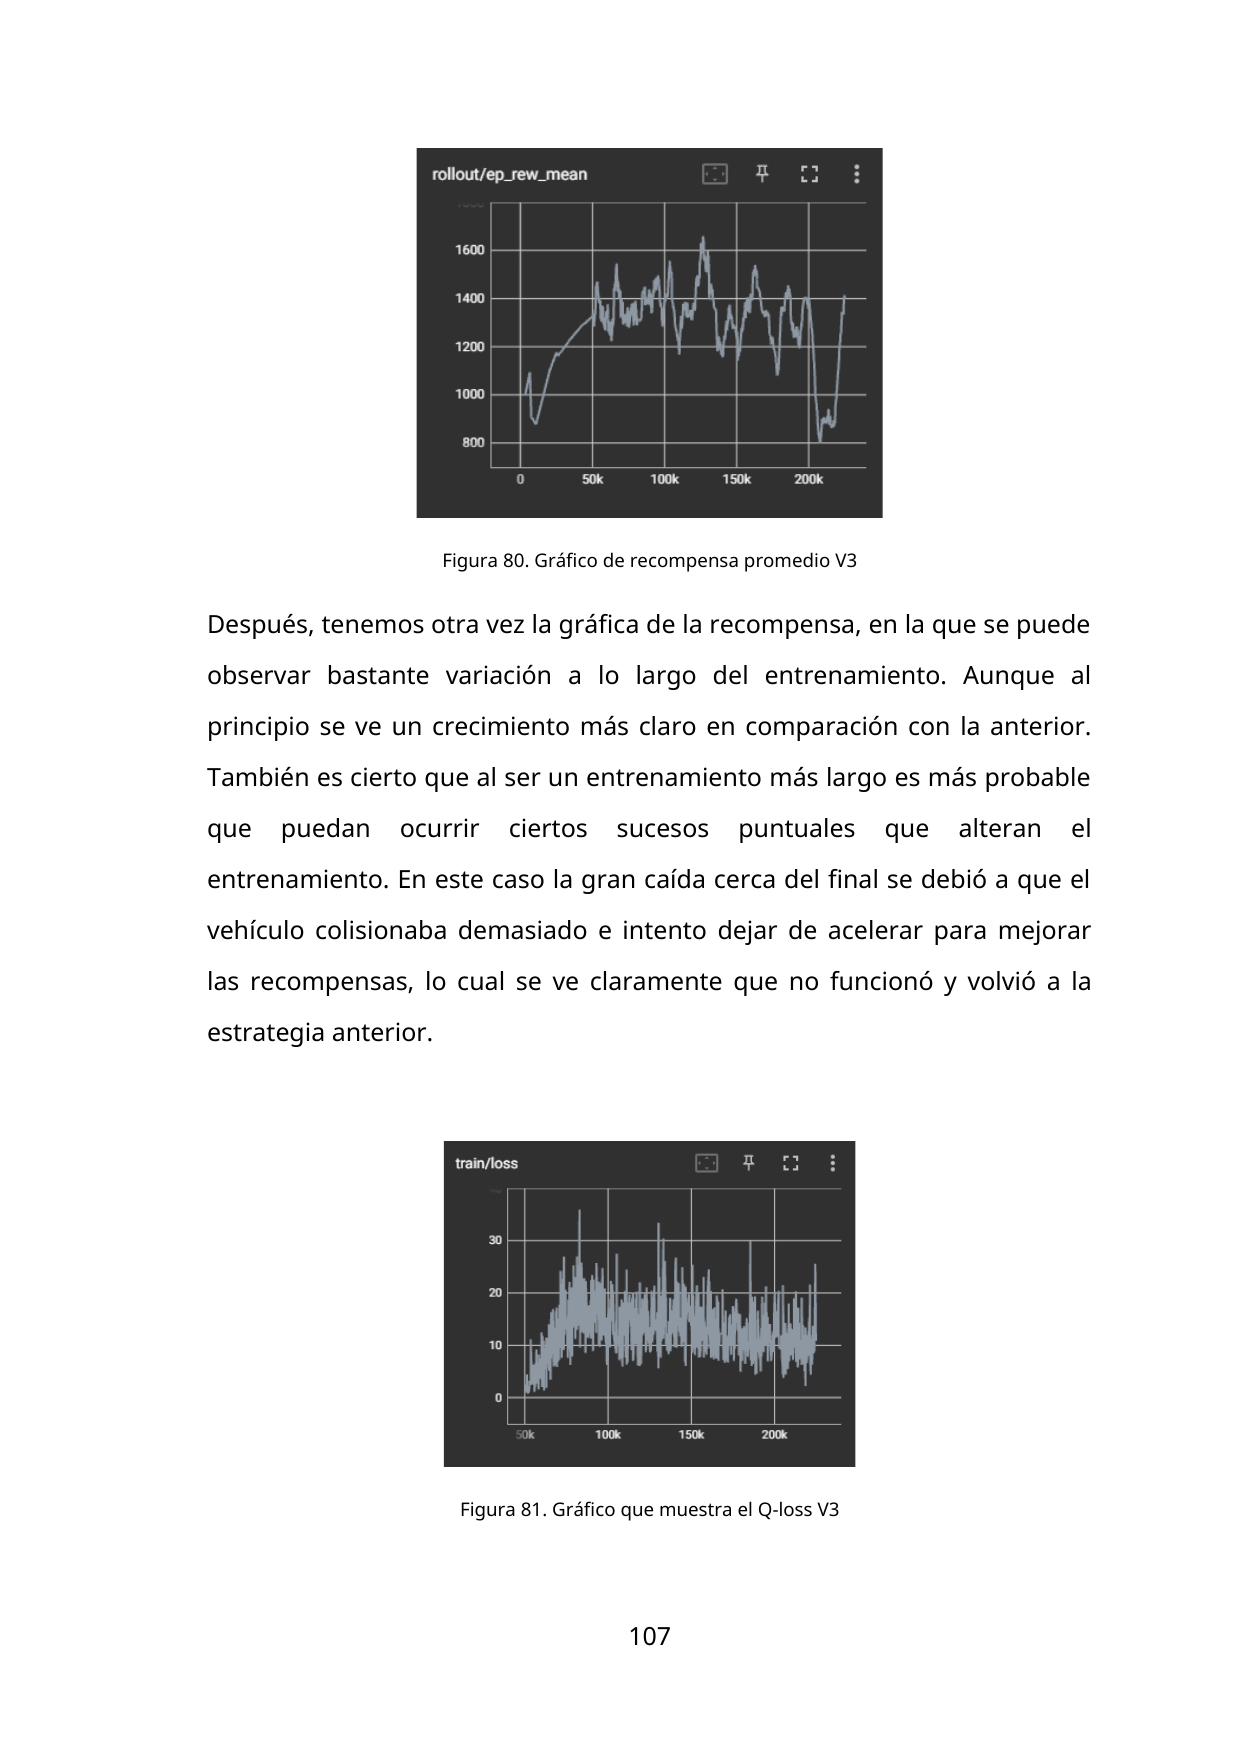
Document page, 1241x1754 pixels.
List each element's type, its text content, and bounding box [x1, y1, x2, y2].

picture [443, 1141, 856, 1467]
text Después, tenemos otra vez la gráfica de la recompensa, en la que se puede observar bastante variación a lo largo del entrenamiento. Aunque al principio se ve un crecimiento más claro en comparación con la anterior. También es cierto que al ser un entrenamiento más largo es más probable que puedan ocurrir ciertos sucesos puntuales que alteran el entrenamiento. En este caso la gran caída cerca del final se debió a que el vehículo colisionaba demasiado e intento dejar de acelerar para mejorar las recompensas, lo cual se ve claramente que no funcionó y volvió a la estrategia anterior. [207, 606, 1092, 1049]
text Figura 80. Gráfico de recompensa promedio V3 [207, 547, 1092, 573]
picture [416, 148, 883, 518]
text Figura 81. Gráfico que muestra el Q-loss V3 [207, 1496, 1092, 1521]
